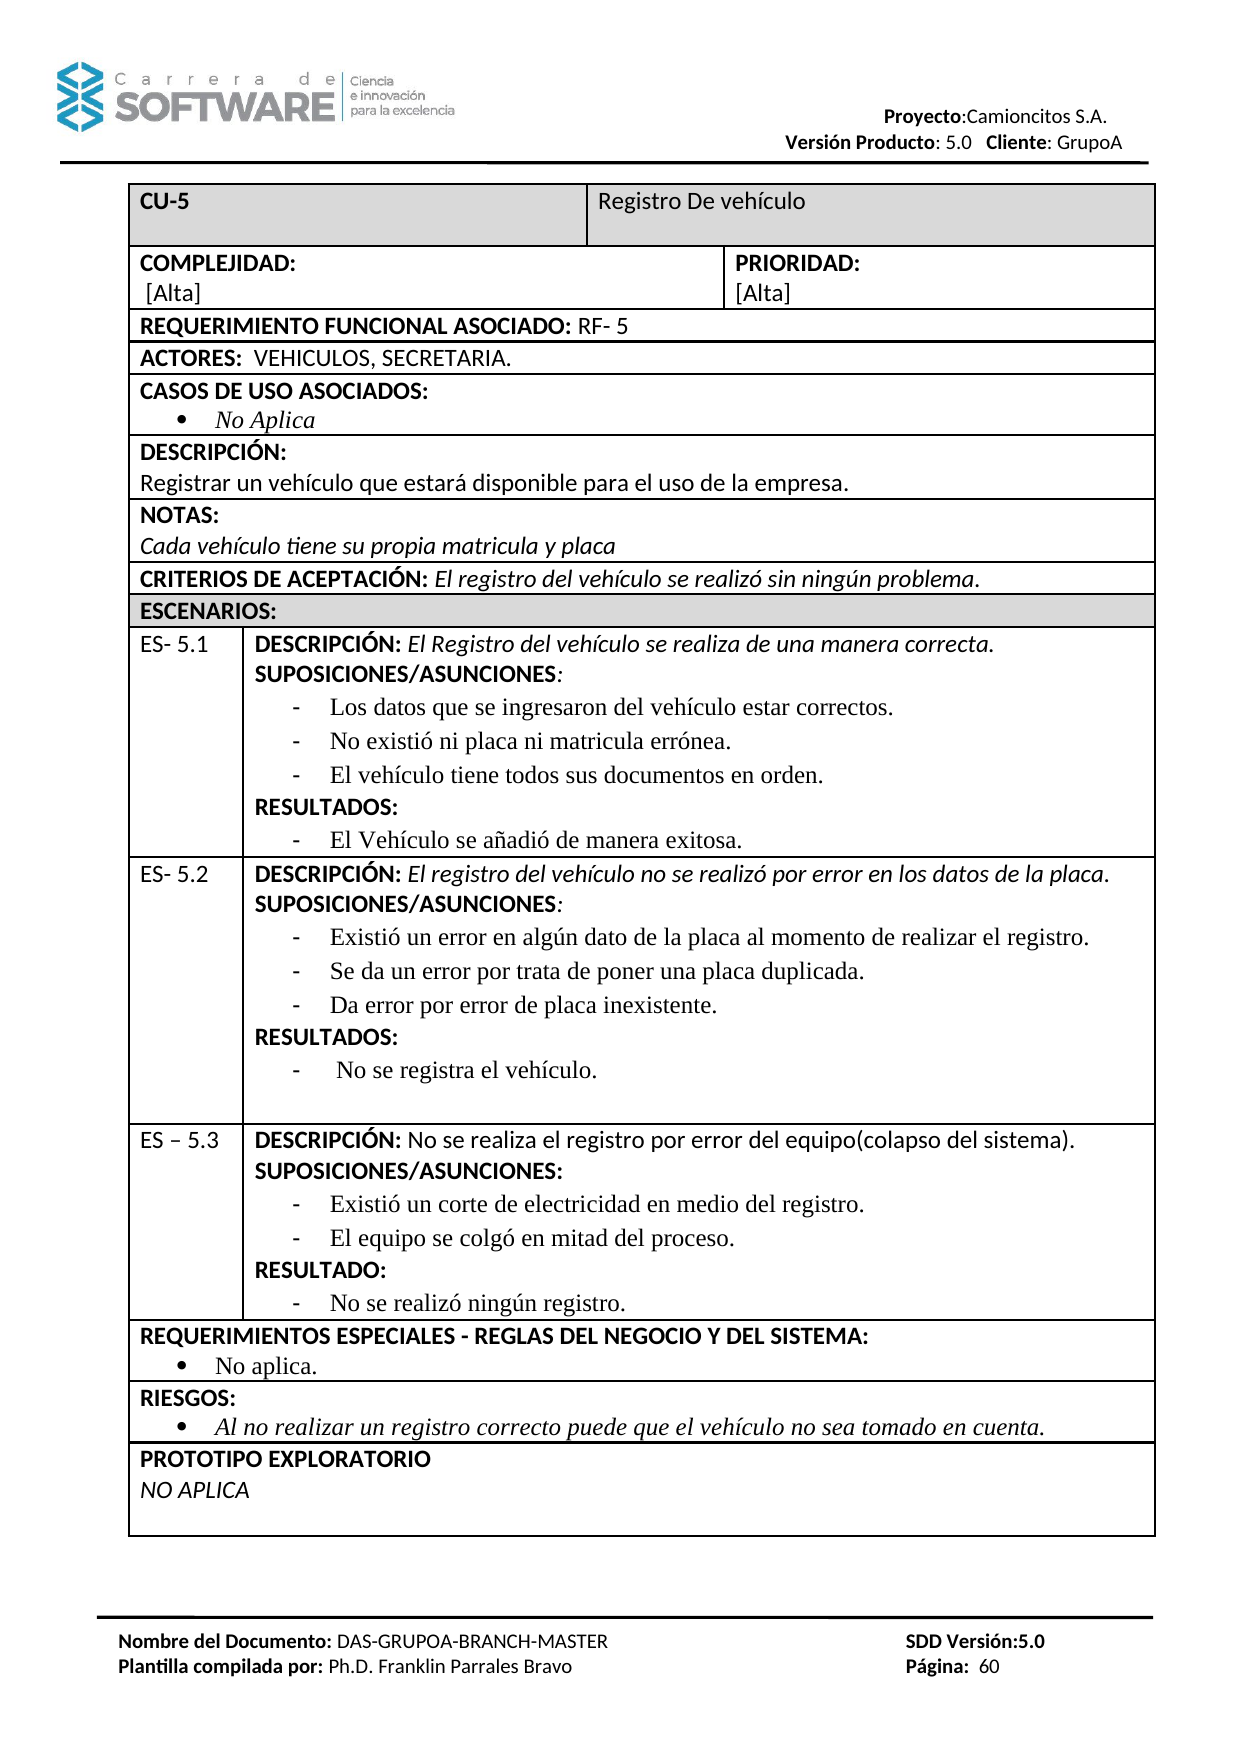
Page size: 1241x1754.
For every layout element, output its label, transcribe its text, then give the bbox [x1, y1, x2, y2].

table_cell DESCRIPCIÓN: El Registro del vehículo se realiza de una manera correcta. SUPOSICIONES/ASUNCIONES: Los datos que se ingresaron del vehículo estar correctos. No existió ni placa ni matricula errónea. El vehículo tiene todos sus documentos en orden. RESULTADOS: El Vehículo se añadió de manera exitosa. [244, 628, 1154, 856]
table_cell CASOS DE USO ASOCIADOS: No Aplica [130, 375, 1154, 434]
table_cell ESCENARIOS: [130, 595, 1154, 626]
table_cell REQUERIMIENTOS ESPECIALES - REGLAS DEL NEGOCIO Y DEL SISTEMA: No aplica. [130, 1321, 1154, 1380]
table_header NOMBRE: Registro De vehículo [588, 185, 1154, 245]
table_cell PRIORIDAD: [Alta] [725, 247, 1154, 308]
table_cell DESCRIPCIÓN: Registrar un vehículo que estará disponible para el uso de la empresa. [130, 436, 1154, 497]
table_cell ES- 5.2 [130, 858, 242, 1123]
table_cell RIESGOS: Al no realizar un registro correcto puede que el vehículo no sea tomado en cuenta. [130, 1382, 1154, 1441]
table_cell ES – 5.3 [130, 1125, 242, 1318]
table_cell ACTORES: VEHICULOS, SECRETARIA. [130, 343, 1154, 373]
table_cell NOTAS: Cada vehículo tiene su propia matricula y placa [130, 500, 1154, 561]
picture [46, 46, 461, 154]
table_cell REQUERIMIENTO FUNCIONAL ASOCIADO: RF- 5 [130, 310, 1154, 340]
table_cell CRITERIOS DE ACEPTACIÓN: El registro del vehículo se realizó sin ningún problema. [130, 563, 1154, 593]
table_header IDENTIFICADOR CASO DE USO: CU-5 [130, 185, 586, 245]
table_cell COMPLEJIDAD: [Alta] [130, 247, 723, 308]
table_cell PROTOTIPO EXPLORATORIO NO APLICA [130, 1444, 1154, 1535]
table_cell ES- 5.1 [130, 628, 242, 856]
table_cell DESCRIPCIÓN: El registro del vehículo no se realizó por error en los datos de la placa. SUPOSICIONES/ASUNCIONES: Existió un error en algún dato de la placa al momento de realizar el registro. Se da un error por trata de poner una placa duplicada. Da error por error de placa inexistente. RESULTADOS: No se registra el vehículo. [244, 858, 1154, 1123]
table_cell DESCRIPCIÓN: No se realiza el registro por error del equipo(colapso del sistema). SUPOSICIONES/ASUNCIONES: Existió un corte de electricidad en medio del registro. El equipo se colgó en mitad del proceso. RESULTADO: No se realizó ningún registro. [244, 1125, 1154, 1318]
